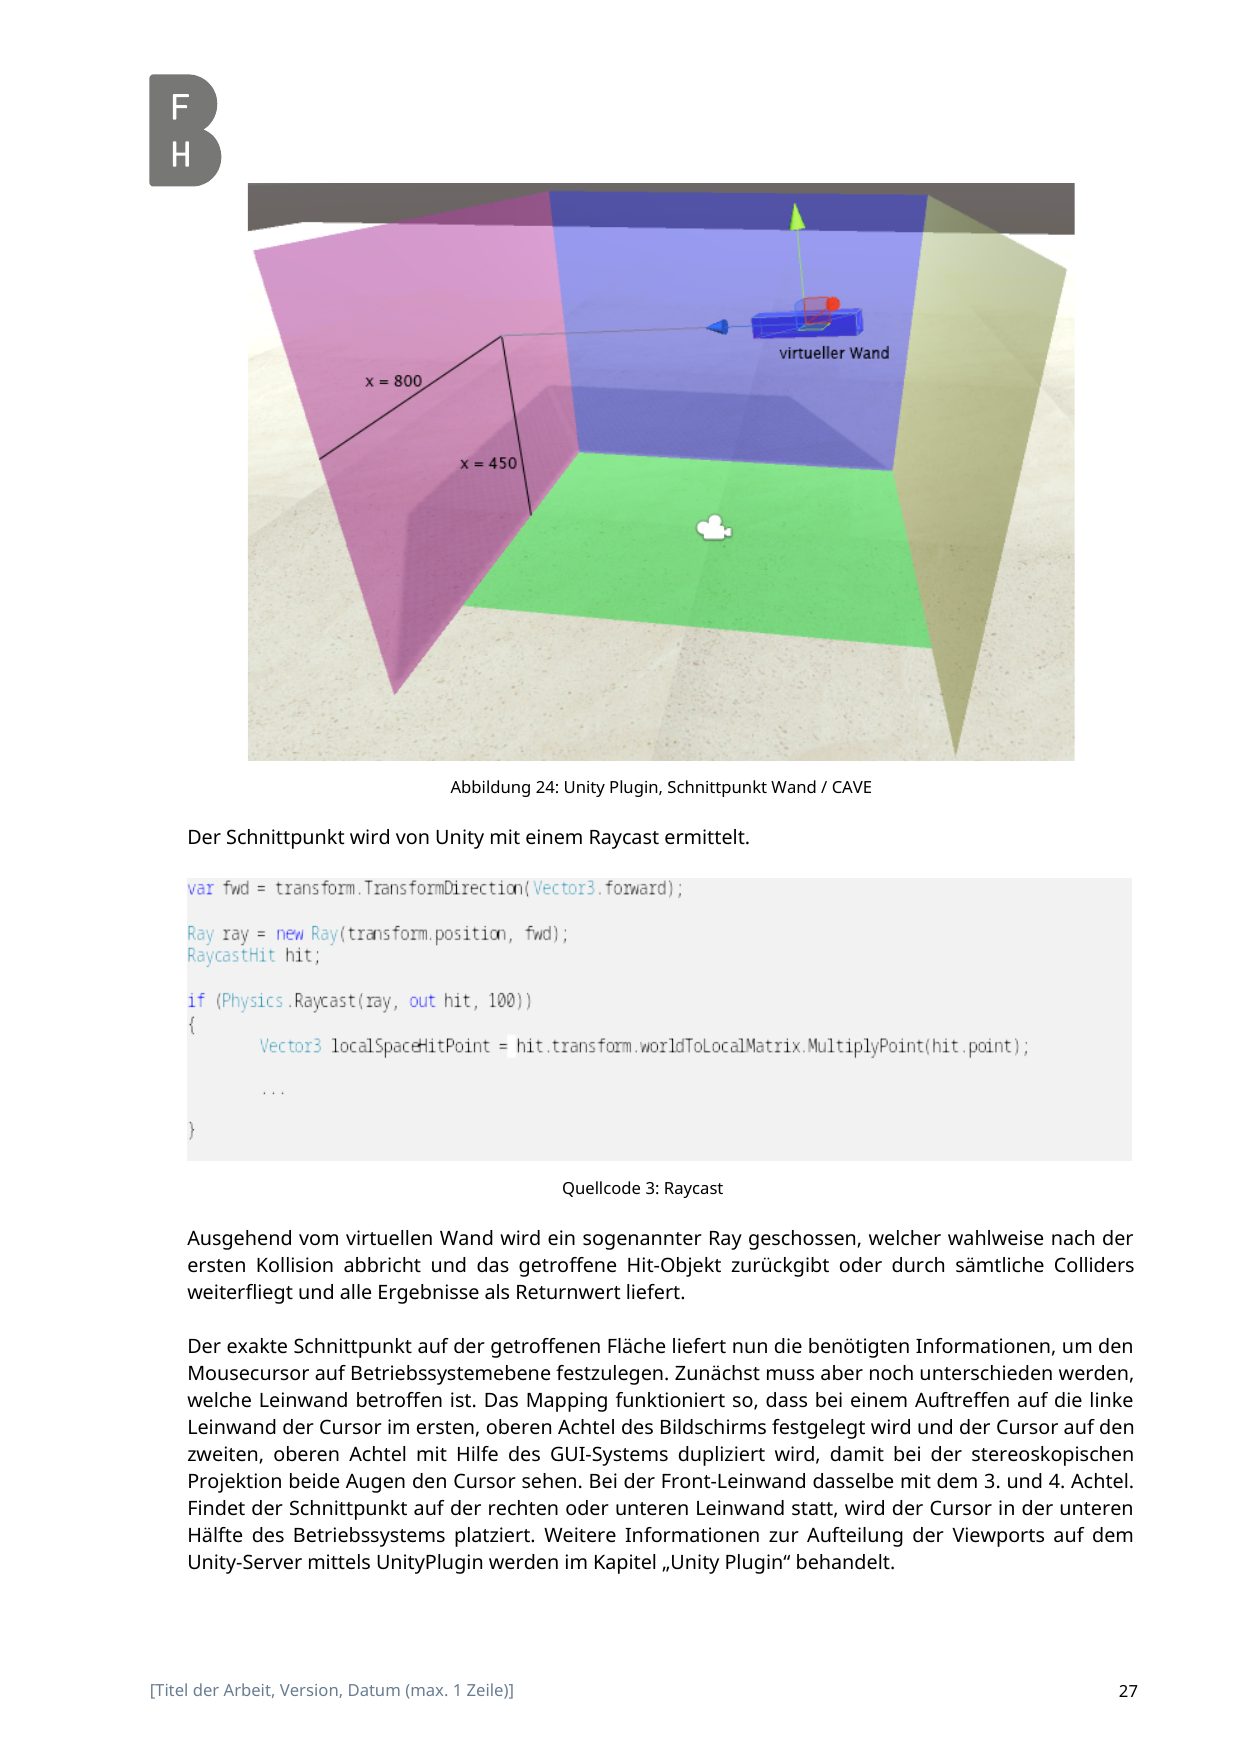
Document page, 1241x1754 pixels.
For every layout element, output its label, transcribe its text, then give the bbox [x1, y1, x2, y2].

picture [247, 183, 1075, 761]
list Der exakte Schnittpunkt auf der getroffenen Fläche liefert nun die benötigten Informationen, um den Mousecursor auf Betriebssystemebene festzulegen. Zunächst muss aber noch unterschieden werden, welche Leinwand betroffen ist. Das Mapping funktioniert so, dass bei einem Auftreffen auf die linke Leinwand der Cursor im ersten, oberen Achtel des Bildschirms festgelegt wird und der Cursor auf den zweiten, oberen Achtel mit Hilfe des GUI-Systems dupliziert wird, damit bei der stereoskopischen Projektion beide Augen den Cursor sehen. Bei der Front-Leinwand dasselbe mit dem 3. und 4. Achtel. Findet der Schnittpunkt auf der rechten oder unteren Leinwand statt, wird der Cursor in der unteren Hälfte des Betriebssystems platziert. Weitere Informationen zur Aufteilung der Viewports auf dem Unity-Server mittels UnityPlugin werden im Kapitel „Unity Plugin“ behandelt. [187, 1332, 1136, 1575]
list Der Schnittpunkt wird von Unity mit einem Raycast ermittelt. [187, 824, 1136, 851]
list Ausgehend vom virtuellen Wand wird ein sogenannter Ray geschossen, welcher wahlweise nach der ersten Kollision abbricht und das getroffene Hit-Objekt zurückgibt oder durch sämtliche Colliders weiterfliegt und alle Ergebnisse als Returnwert liefert. [187, 1224, 1136, 1305]
